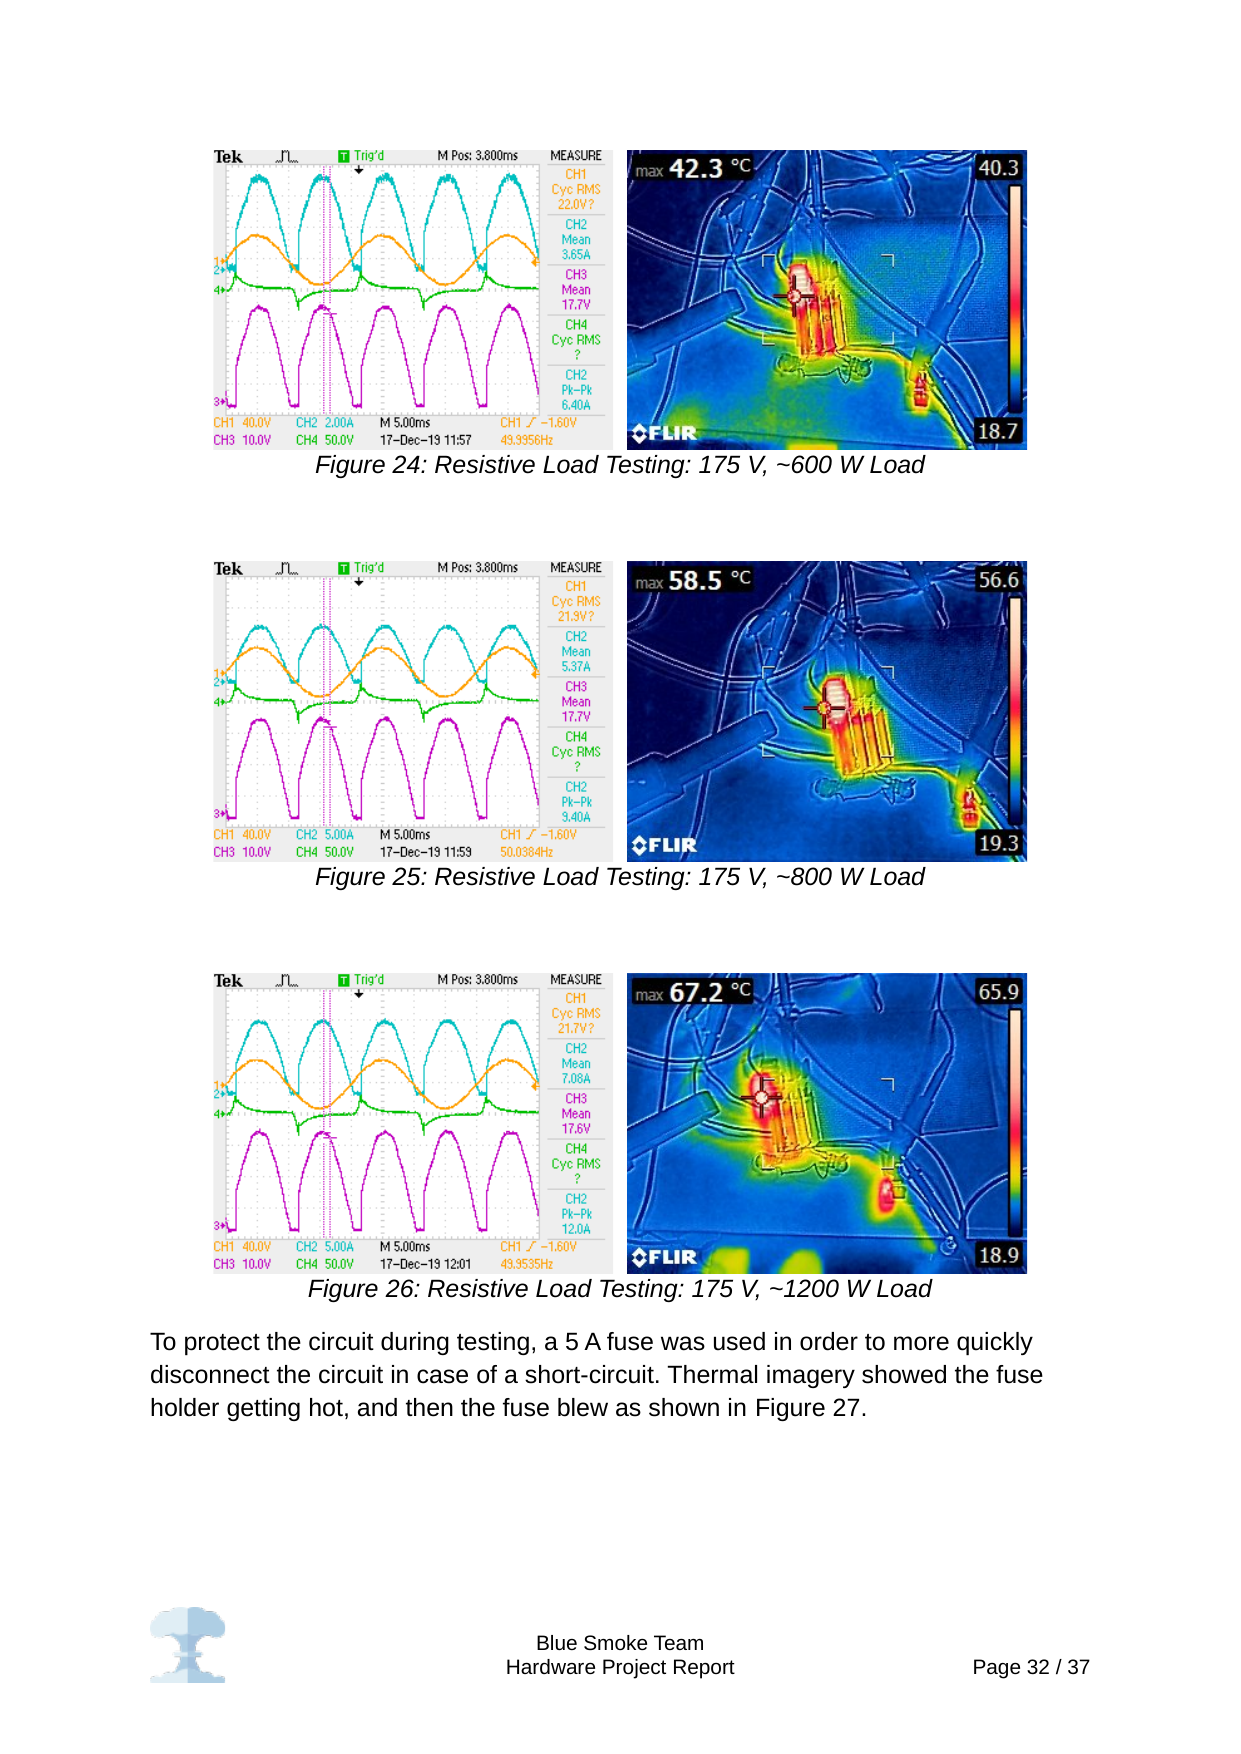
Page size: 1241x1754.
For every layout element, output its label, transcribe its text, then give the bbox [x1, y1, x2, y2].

list Figure 25: Resistive Load Testing: 175 V, ~800 W Load [150, 862, 1090, 891]
picture [627, 973, 1028, 1274]
list Figure 24: Resistive Load Testing: 175 V, ~600 W Load [150, 450, 1090, 479]
picture [213, 150, 614, 450]
picture [213, 973, 614, 1274]
list Figure 26: Resistive Load Testing: 175 V, ~1200 W Load [150, 1273, 1090, 1302]
picture [627, 561, 1028, 862]
picture [150, 1607, 226, 1683]
picture [213, 561, 614, 862]
list To protect the circuit during testing, a 5 A fuse was used in order to more quickly disconnect the circuit in case of a short-circuit. Thermal imagery showed the fuse holder getting hot, and then the fuse blew as shown in Figure 27. [150, 1327, 1090, 1422]
picture [627, 150, 1028, 450]
